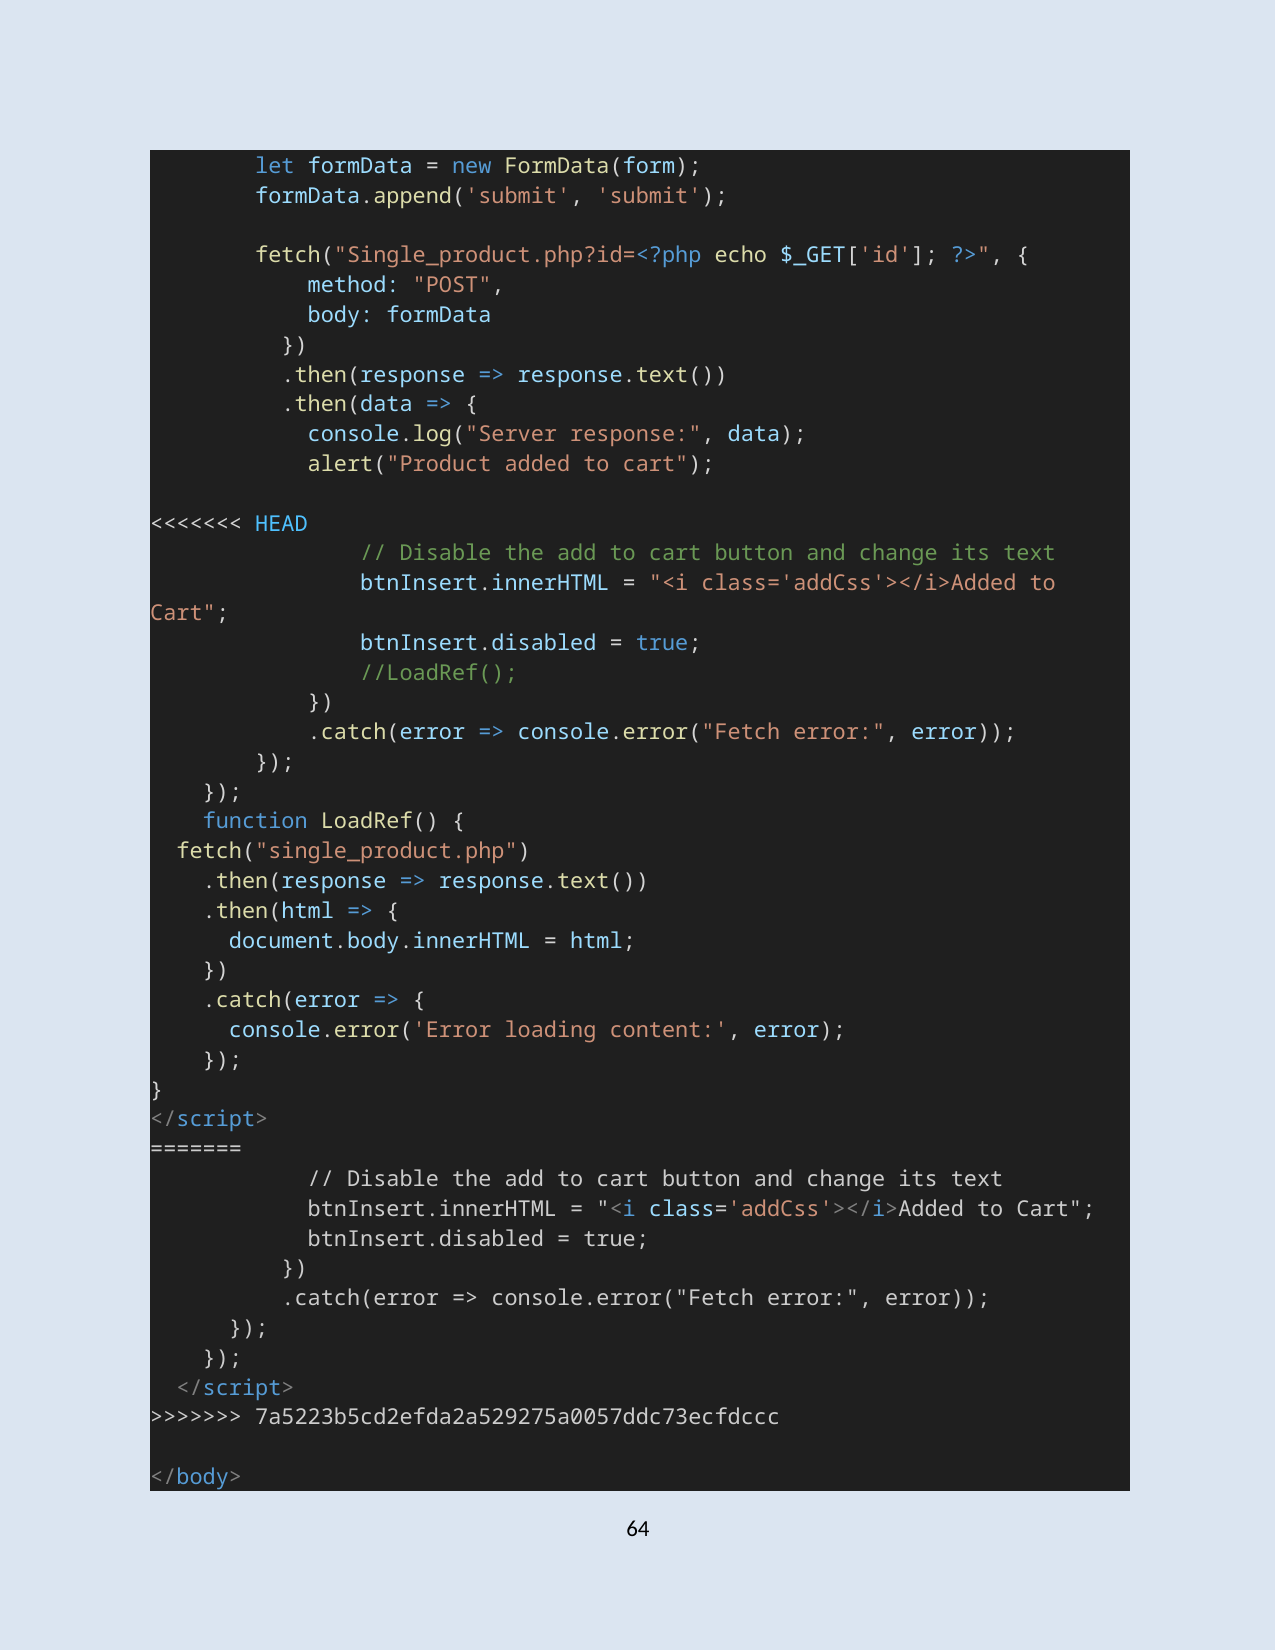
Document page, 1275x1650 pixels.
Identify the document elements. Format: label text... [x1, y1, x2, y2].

text btnInsert.innerHTML = "<i class='addCss'></i>Added to Cart"; [150, 567, 1130, 627]
text fetch("Single_product.php?id=<?php echo $_GET['id']; ?>", { [150, 239, 1130, 269]
text .then(response => response.text()) [150, 865, 1130, 895]
text }); [150, 746, 1130, 776]
text body: formData [150, 299, 1130, 329]
text }) [150, 954, 1130, 984]
text console.error('Error loading content:', error); [150, 1014, 1130, 1044]
text } [150, 1073, 1130, 1103]
text <<<<<<< HEAD [150, 507, 1130, 537]
text .catch(error => console.error("Fetch error:", error)); [150, 716, 1130, 746]
text }); [150, 1342, 1130, 1371]
text </body> [150, 1461, 1130, 1491]
text }); [150, 1044, 1130, 1073]
text .then(data => { [150, 388, 1130, 418]
text btnInsert.innerHTML = "<i class='addCss'></i>Added to Cart"; [150, 1193, 1130, 1222]
text method: "POST", [150, 269, 1130, 299]
text .then(response => response.text()) [150, 358, 1130, 388]
text function LoadRef() { [150, 805, 1130, 835]
text .catch(error => { [150, 984, 1130, 1014]
text fetch("single_product.php") [150, 835, 1130, 865]
text }); [150, 776, 1130, 805]
text .then(html => { [150, 895, 1130, 924]
text btnInsert.disabled = true; [150, 1222, 1130, 1252]
text console.log("Server response:", data); [150, 418, 1130, 448]
text </script> [150, 1103, 1130, 1133]
text let formData = new FormData(form); [150, 150, 1130, 180]
text >>>>>>> 7a5223b5cd2efda2a529275a0057ddc73ecfdccc [150, 1401, 1130, 1431]
text </script> [150, 1371, 1130, 1401]
text // Disable the add to cart button and change its text [150, 537, 1130, 567]
text btnInsert.disabled = true; [150, 627, 1130, 656]
text ======= [150, 1133, 1130, 1163]
text document.body.innerHTML = html; [150, 924, 1130, 954]
text alert("Product added to cart"); [150, 448, 1130, 478]
text .catch(error => console.error("Fetch error:", error)); [150, 1282, 1130, 1312]
text }); [150, 1312, 1130, 1342]
text }) [150, 686, 1130, 716]
text formData.append('submit', 'submit'); [150, 180, 1130, 209]
text // Disable the add to cart button and change its text [150, 1163, 1130, 1193]
text //LoadRef(); [150, 656, 1130, 686]
text }) [150, 329, 1130, 358]
text }) [150, 1252, 1130, 1282]
